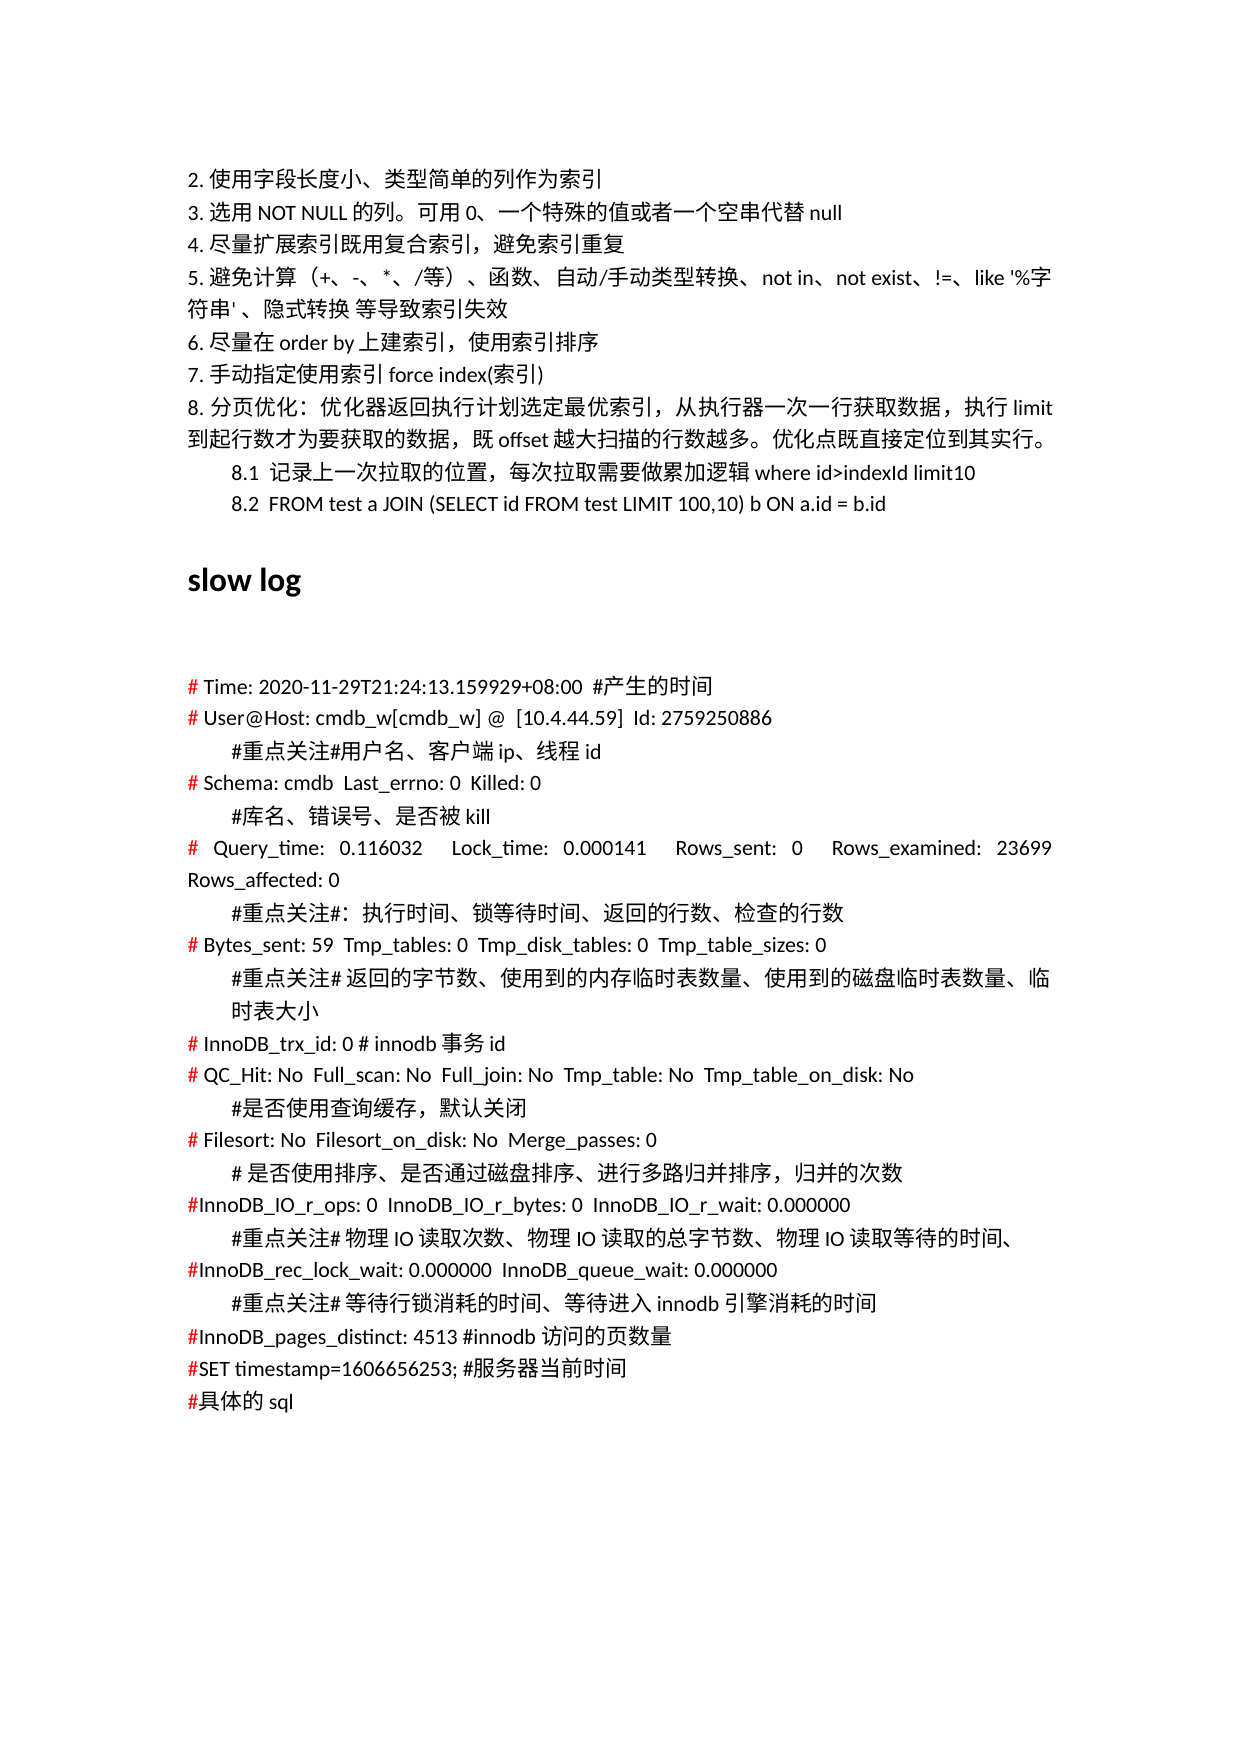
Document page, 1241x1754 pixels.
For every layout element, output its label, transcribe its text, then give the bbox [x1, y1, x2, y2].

text #具体的sql [187, 1383, 1053, 1416]
text # Schema: cmdb Last_errno: 0 Killed: 0 [187, 766, 1053, 798]
text #重点关注#：执行时间、锁等待时间、返回的行数、检查的行数 [187, 896, 1053, 928]
text 8.2 FROM test a JOIN (SELECT id FROM test LIMIT 100,10) b ON a.id = b.id [187, 487, 1053, 519]
text #是否使用查询缓存，默认关闭 [187, 1091, 1053, 1123]
text 8.1 记录上一次拉取的位置，每次拉取需要做累加逻辑where id>indexId limit10 [187, 454, 1053, 487]
text #InnoDB_IO_r_ops: 0 InnoDB_IO_r_bytes: 0 InnoDB_IO_r_wait: 0.000000 [187, 1188, 1053, 1221]
text #InnoDB_rec_lock_wait: 0.000000 InnoDB_queue_wait: 0.000000 [187, 1253, 1053, 1286]
text #重点关注# 等待行锁消耗的时间、等待进入 innodb 引擎消耗的时间 [187, 1286, 1053, 1318]
text 8. 分页优化：优化器返回执行计划选定最优索引，从执行器一次一行获取数据，执行limit到起行数才为要获取的数据，既offset越大扫描的行数越多。优化点既直接定位到其实行。 [187, 389, 1053, 454]
text # Filesort: No Filesort_on_disk: No Merge_passes: 0 [187, 1123, 1053, 1156]
text 2. 使用字段长度小、类型简单的列作为索引 [187, 162, 1053, 194]
text 3. 选用NOT NULL的列。可用0、一个特殊的值或者一个空串代替null [187, 194, 1053, 227]
text #库名、错误号、是否被kill [187, 798, 1053, 831]
text # Query_time: 0.116032 Lock_time: 0.000141 Rows_sent: 0 Rows_examined: 23699 Rows_affected: 0 [187, 831, 1053, 896]
text # QC_Hit: No Full_scan: No Full_join: No Tmp_table: No Tmp_table_on_disk: No [187, 1058, 1053, 1091]
text 6. 尽量在order by上建索引，使用索引排序 [187, 324, 1053, 357]
text # User@Host: cmdb_w[cmdb_w] @ [10.4.44.59] Id: 2759250886 [187, 701, 1053, 733]
text # 是否使用排序、是否通过磁盘排序、进行多路归并排序，归并的次数 [187, 1156, 1053, 1188]
text #InnoDB_pages_distinct: 4513 #innodb 访问的页数量 [187, 1318, 1053, 1351]
text # Time: 2020-11-29T21:24:13.159929+08:00 #产生的时间 [187, 668, 1053, 701]
text # Bytes_sent: 59 Tmp_tables: 0 Tmp_disk_tables: 0 Tmp_table_sizes: 0 [187, 928, 1053, 961]
text 5. 避免计算（+、-、*、/等）、函数、自动/手动类型转换、not in、not exist、!=、like '%字符串' 、隐式转换 等导致索引失效 [187, 259, 1053, 324]
text 4. 尽量扩展索引既用复合索引，避免索引重复 [187, 227, 1053, 259]
text #重点关注# 物理IO读取次数、物理 IO 读取的总字节数、物理 IO 读取等待的时间、 [187, 1221, 1053, 1253]
text #重点关注# 返回的字节数、使用到的内存临时表数量、使用到的磁盘临时表数量、临 时表大小 [187, 961, 1053, 1026]
text #SET timestamp=1606656253; #服务器当前时间 [187, 1351, 1053, 1383]
text #重点关注#用户名、客户端ip、线程id [187, 733, 1053, 766]
subtitle slow log [187, 547, 1053, 612]
text 7. 手动指定使用索引force index(索引) [187, 357, 1053, 389]
text # InnoDB_trx_id: 0 # innodb事务id [187, 1026, 1053, 1058]
